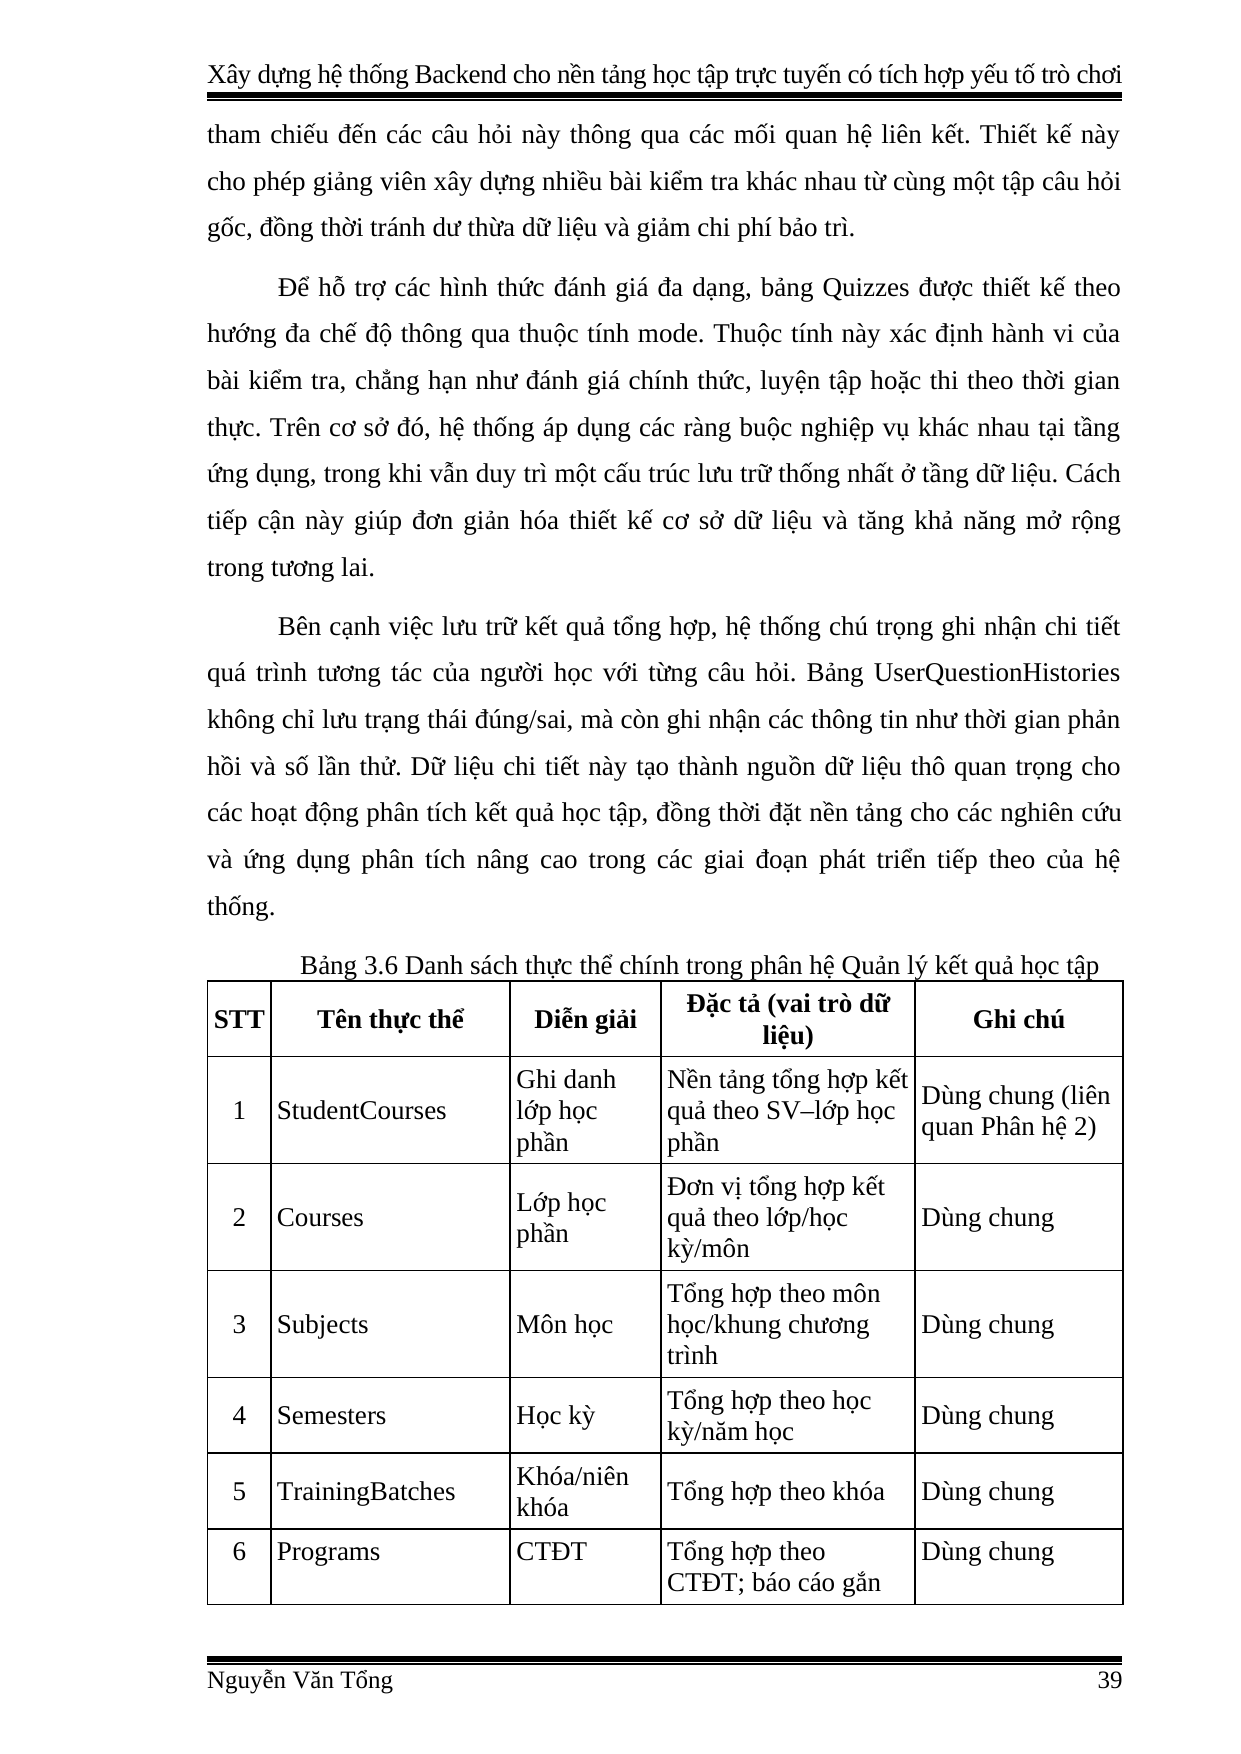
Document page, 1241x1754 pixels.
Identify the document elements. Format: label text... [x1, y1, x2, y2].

table_cell Dùng chung [916, 1530, 1122, 1604]
table_cell Khóa/niên khóa [511, 1454, 660, 1528]
text Để hỗ trợ các hình thức đánh giá đa dạng, bảng Quizzes được thiết kế theo hướng đa chế độ thông qua thuộc tính mode. Thuộc tính này xác định hành vi của bài kiểm tra, chẳng hạn như đánh giá chính thức, luyện tập hoặc thi theo thời gian thực. Trên cơ sở đó, hệ thống áp dụng các ràng buộc nghiệp vụ khác nhau tại tầng ứng dụng, trong khi vẫn duy trì một cấu trúc lưu trữ thống nhất ở tầng dữ liệu. Cách tiếp cận này giúp đơn giản hóa thiết kế cơ sở dữ liệu và tăng khả năng mở rộng trong tương lai. [207, 271, 1122, 582]
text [207, 118, 1122, 243]
table_cell 1 [208, 1057, 270, 1163]
table_cell Nền tảng tổng hợp kết quả theo SV–lớp học phần [662, 1057, 914, 1163]
table_cell 4 [208, 1378, 270, 1452]
text Bên cạnh việc lưu trữ kết quả tổng hợp, hệ thống chú trọng ghi nhận chi tiết quá trình tương tác của người học với từng câu hỏi. Bảng UserQuestionHistories không chỉ lưu trạng thái đúng/sai, mà còn ghi nhận các thông tin như thời gian phản hồi và số lần thử. Dữ liệu chi tiết này tạo thành nguồn dữ liệu thô quan trọng cho các hoạt động phân tích kết quả học tập, đồng thời đặt nền tảng cho các nghiên cứu và ứng dụng phân tích nâng cao trong các giai đoạn phát triển tiếp theo của hệ thống. [207, 610, 1122, 921]
table_cell Môn học [511, 1271, 660, 1376]
table_cell Dùng chung [916, 1378, 1122, 1452]
table_cell Courses [272, 1164, 509, 1269]
table_header Đặc tả (vai trò dữ liệu) [662, 982, 914, 1056]
table_cell Dùng chung [916, 1271, 1122, 1376]
table_cell Dùng chung [916, 1164, 1122, 1269]
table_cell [662, 1530, 914, 1604]
table_header STT [208, 982, 270, 1056]
table_cell 6 [208, 1530, 270, 1604]
table_cell Subjects [272, 1271, 509, 1376]
table_cell Lớp học phần [511, 1164, 660, 1269]
table_cell Programs [272, 1530, 509, 1604]
table_cell Tổng hợp theo học kỳ/năm học [662, 1378, 914, 1452]
table_cell Semesters [272, 1378, 509, 1452]
table_cell TrainingBatches [272, 1454, 509, 1528]
table_cell Dùng chung (liên quan Phân hệ 2) [916, 1057, 1122, 1163]
table_cell Ghi danh lớp học phần [511, 1057, 660, 1163]
table_cell Học kỳ [511, 1378, 660, 1452]
table_header Ghi chú [916, 982, 1122, 1056]
table_header Diễn giải [511, 982, 660, 1056]
table_header Tên thực thể [272, 982, 509, 1056]
table_cell CTĐT [511, 1530, 660, 1604]
table_cell StudentCourses [272, 1057, 509, 1163]
table_cell Đơn vị tổng hợp kết quả theo lớp/học kỳ/môn [662, 1164, 914, 1269]
table_cell Tổng hợp theo môn học/khung chương trình [662, 1271, 914, 1376]
table_cell 3 [208, 1271, 270, 1376]
table_cell Tổng hợp theo khóa [662, 1454, 914, 1528]
table_cell 2 [208, 1164, 270, 1269]
table_cell Dùng chung [916, 1454, 1122, 1528]
table_cell 5 [208, 1454, 270, 1528]
